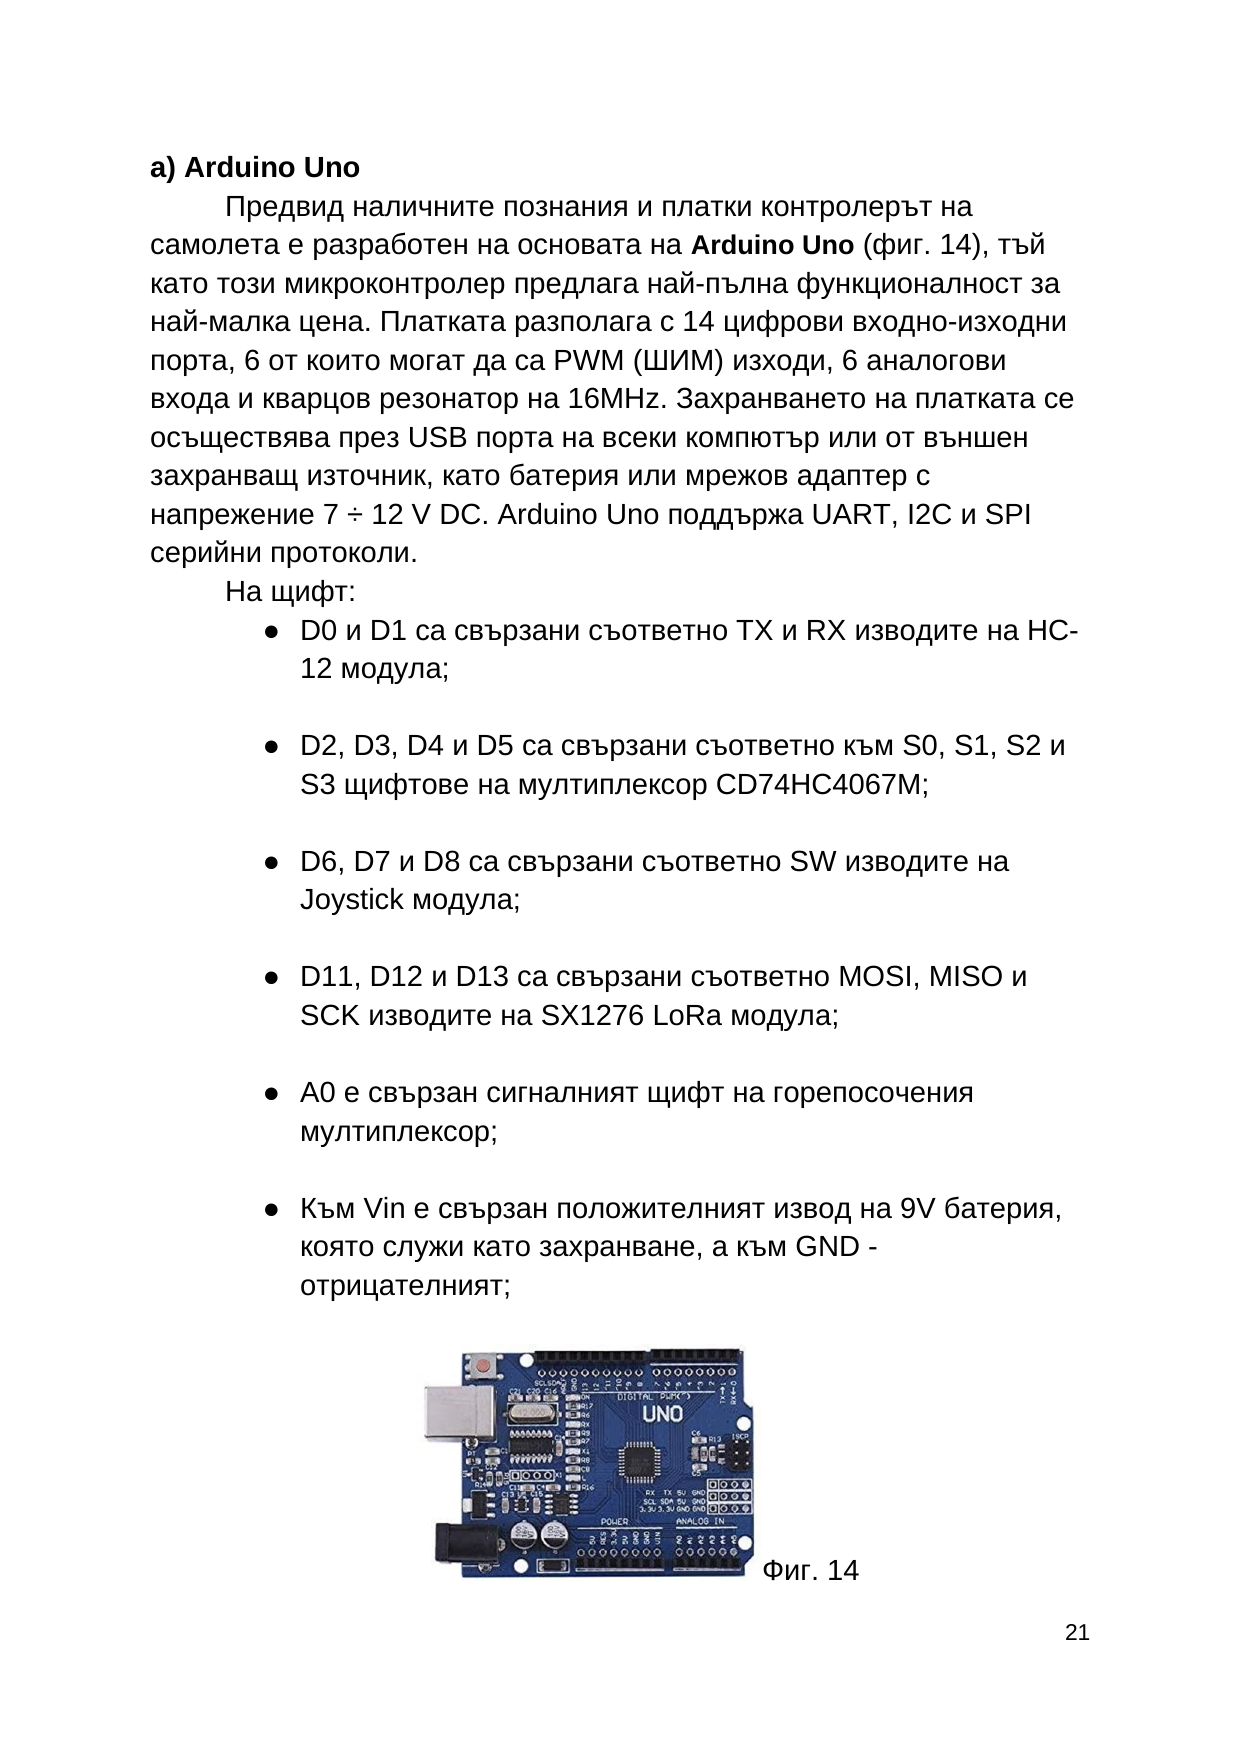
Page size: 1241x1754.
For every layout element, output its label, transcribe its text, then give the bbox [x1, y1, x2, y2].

list Към Vin е свързан положителният извод на 9V батерия, която служи като захранване, а към GND - отрицателният; [262, 1191, 1090, 1301]
list A0 е свързан сигналният щифт на горепосочения мултиплексор; [262, 1075, 1090, 1147]
list D0 и D1 са свързани съответно TX и RX изводите на HC-12 модула; [262, 612, 1090, 684]
text Предвид наличните познания и платки контролерът на самолета е разработен на основата на Arduino Uno (фиг. 14), тъй като този микроконтролер предлага най-пълна функционалност за най-малка цена. Платката разполага с 14 цифрови входно-изходни порта, 6 от които могат да са PWM (ШИМ) изходи, 6 аналогови входа и кварцов резонатор на 16MHz. Захранването на платката се осъществява през USB порта на всеки компютър или от външен захранващ източник, като батерия или мрежов адаптер с напрежение 7 ÷ 12 V DC. Arduino Uno поддържа UART, I2C и SPI серийни протоколи. [150, 188, 1090, 569]
text На щифт: [150, 574, 1090, 607]
picture [416, 1344, 762, 1581]
list D2, D3, D4 и D5 са свързани съответно към S0, S1, S2 и S3 щифтове на мултиплексор CD74HC4067M; [262, 728, 1090, 800]
text а) Arduino Uno [150, 150, 1090, 183]
list D11, D12 и D13 са свързани съответно MOSI, MISO и SCK изводите на SX1276 LoRa модула; [262, 959, 1090, 1031]
list D6, D7 и D8 са свързани съответно SW изводите на Joystick модула; [262, 844, 1090, 916]
